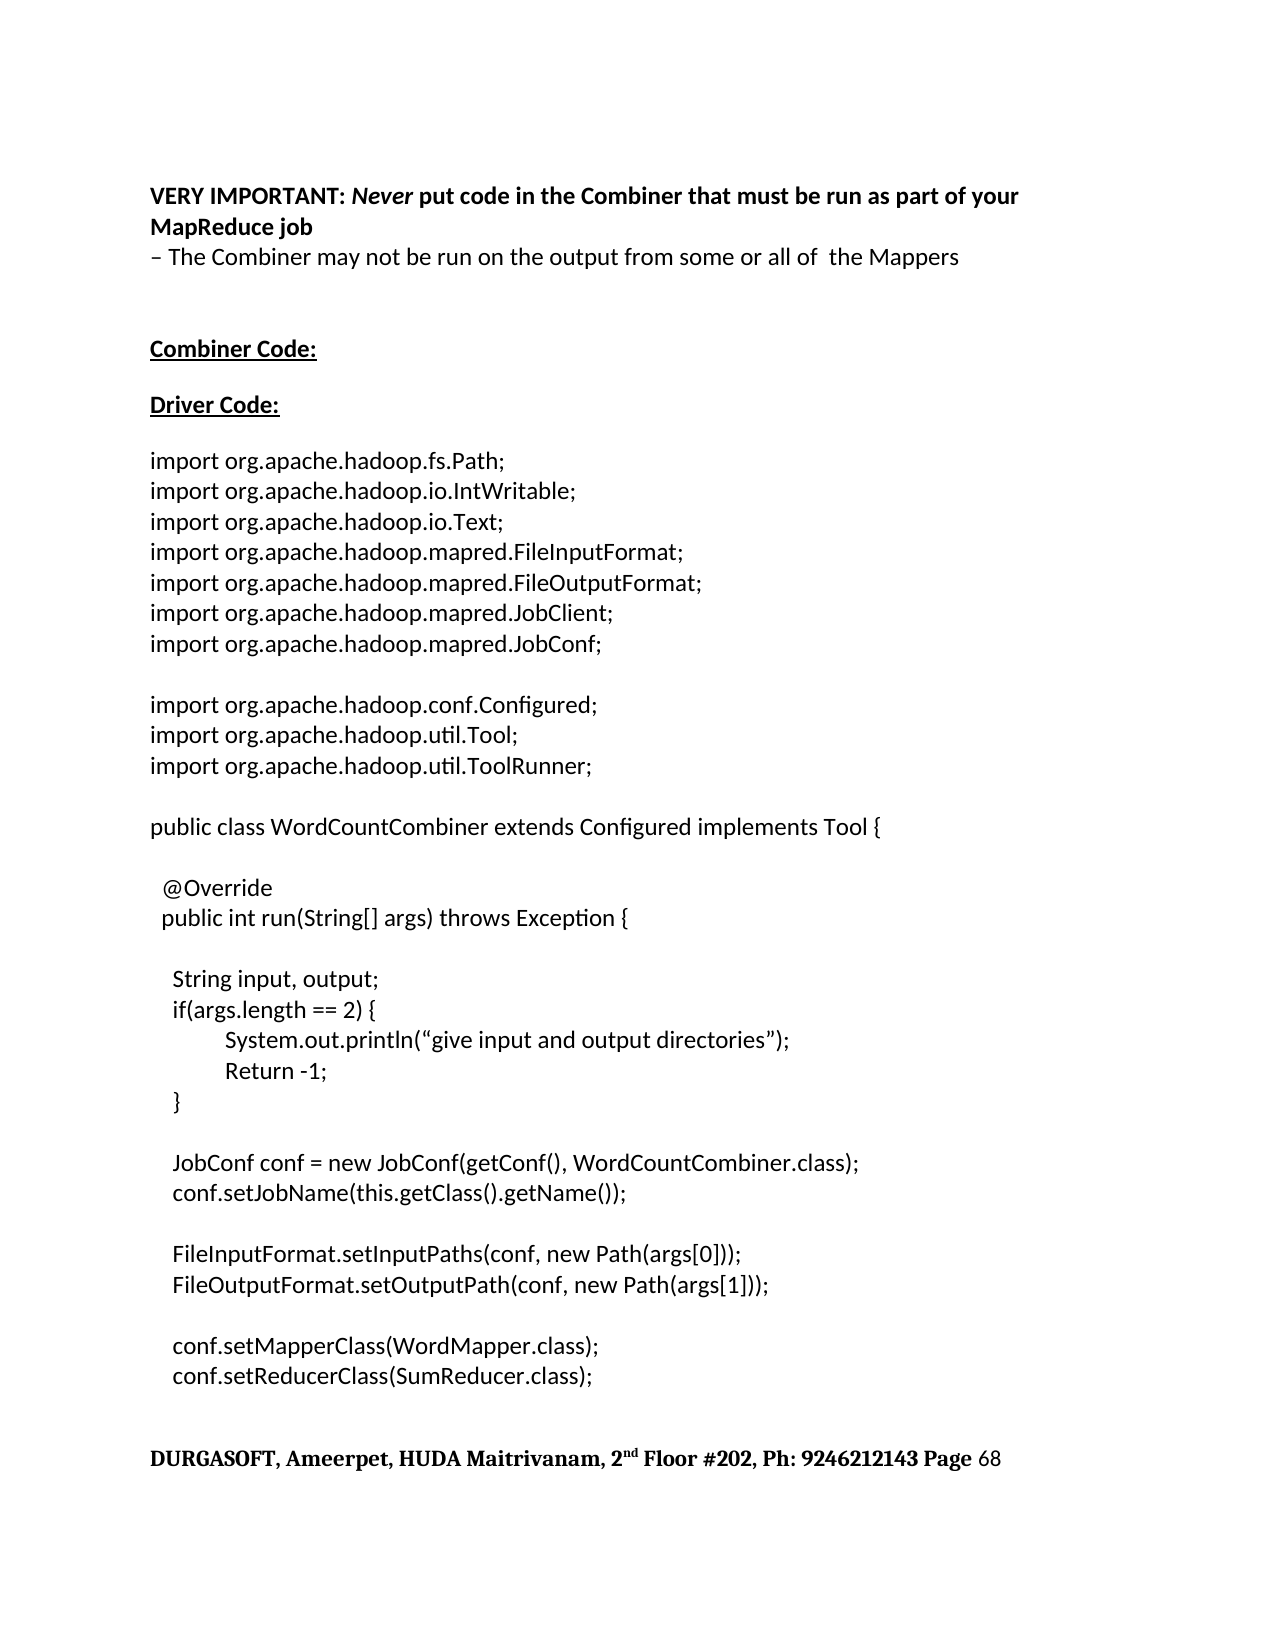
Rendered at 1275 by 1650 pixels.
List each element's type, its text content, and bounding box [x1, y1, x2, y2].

text public int run(String[] args) throws Exception { [150, 903, 1125, 933]
text VERY IMPORTANT: Never put code in the Combiner that must be run as part of your MapReduce job [150, 181, 1125, 242]
text Combiner Code: [150, 333, 1125, 364]
text import org.apache.hadoop.fs.Path; [150, 445, 1125, 475]
text import org.apache.hadoop.util.Tool; [150, 719, 1125, 750]
text import org.apache.hadoop.conf.Configured; [150, 689, 1125, 719]
text if(args.length == 2) { [150, 994, 1125, 1025]
text conf.setReducerClass(SumReducer.class); [150, 1360, 1125, 1391]
text Return -1; [150, 1055, 1125, 1086]
text import org.apache.hadoop.mapred.JobClient; [150, 597, 1125, 628]
text } [150, 1086, 1125, 1116]
text – The Combiner may not be run on the output from some or all of the Mappers [150, 242, 1125, 272]
text Driver Code: [150, 389, 1125, 419]
text import org.apache.hadoop.io.Text; [150, 506, 1125, 536]
text FileOutputFormat.setOutputPath(conf, new Path(args[1])); [150, 1269, 1125, 1299]
text FileInputFormat.setInputPaths(conf, new Path(args[0])); [150, 1238, 1125, 1269]
text @Override [150, 872, 1125, 903]
text System.out.println(“give input and output directories”); [150, 1025, 1125, 1055]
text import org.apache.hadoop.mapred.FileOutputFormat; [150, 567, 1125, 597]
text conf.setJobName(this.getClass().getName()); [150, 1177, 1125, 1208]
text import org.apache.hadoop.mapred.JobConf; [150, 628, 1125, 658]
text import org.apache.hadoop.util.ToolRunner; [150, 750, 1125, 781]
text import org.apache.hadoop.io.IntWritable; [150, 475, 1125, 506]
text JobConf conf = new JobConf(getConf(), WordCountCombiner.class); [150, 1147, 1125, 1177]
text import org.apache.hadoop.mapred.FileInputFormat; [150, 536, 1125, 567]
text public class WordCountCombiner extends Configured implements Tool { [150, 811, 1125, 842]
text String input, output; [150, 964, 1125, 994]
text conf.setMapperClass(WordMapper.class); [150, 1330, 1125, 1360]
